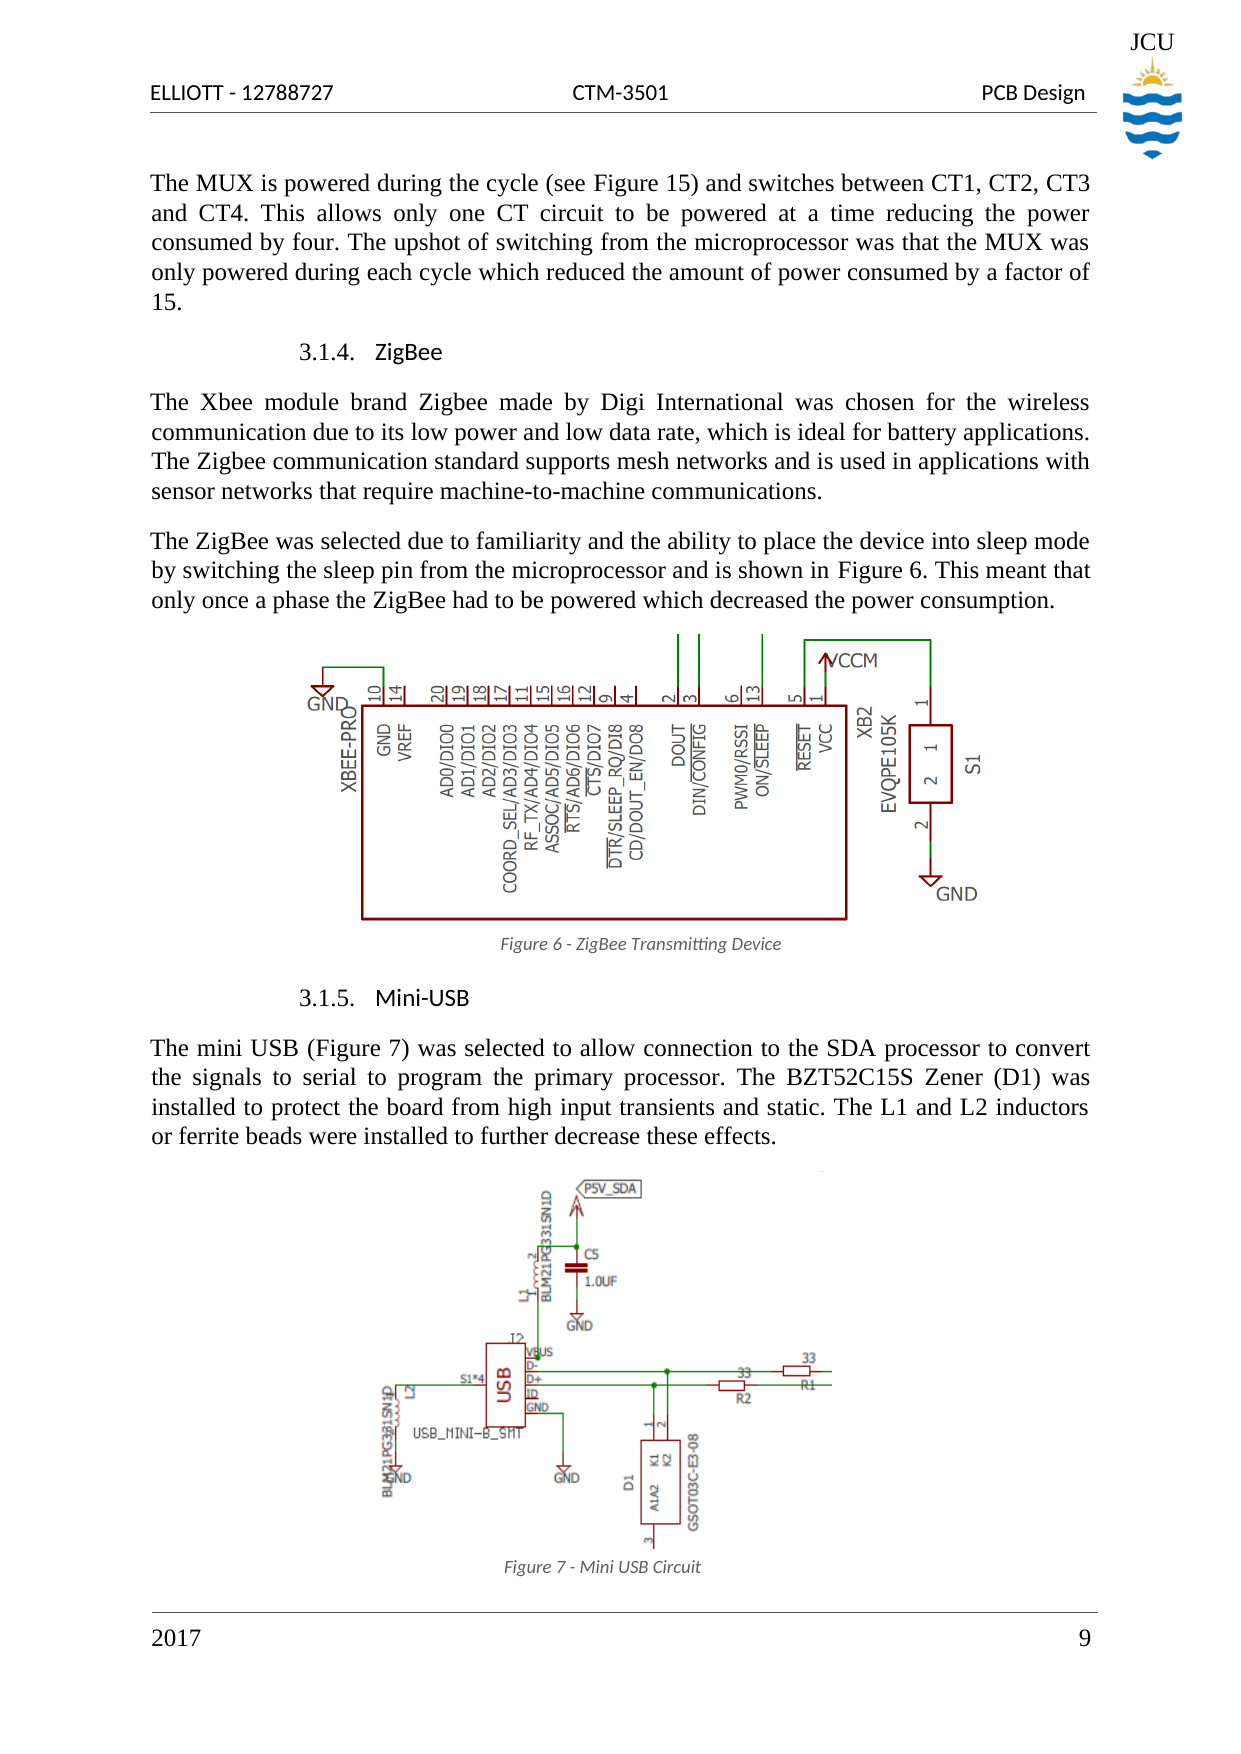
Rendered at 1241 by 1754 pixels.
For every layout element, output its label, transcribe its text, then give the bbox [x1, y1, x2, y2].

text The ZigBee was selected due to familiarity and the ability to place the device into sleep mode by switching the sleep pin from the microprocessor and is shown in Figure 6. This meant that only once a phase the ZigBee had to be powered which decreased the power consumption. [150, 526, 1091, 614]
text The MUX is powered during the cycle (see Figure 15) and switches between CT1, CT2, CT3 and CT4. This allows only one CT circuit to be powered at a time reducing the power consumed by four. The upshot of switching from the microprocessor was that the MUX was only powered during each cycle which reduced the amount of power consumed by a factor of 15. [150, 168, 1091, 315]
text The mini USB (Figure 7) was selected to allow connection to the SDA processor to convert the signals to serial to program the primary processor. The BZT52C15S Zener (D1) was installed to protect the board from high input transients and static. The L1 and L2 inductors or ferrite beads were installed to further decrease these effects. [150, 1033, 1091, 1150]
text The Xbee module brand Zigbee made by Digi International was chosen for the wireless communication due to its low power and low data rate, which is ideal for battery applications. The Zigbee communication standard supports mesh networks and is used in applications with sensor networks that require machine-to-machine communications. [150, 387, 1091, 505]
picture [300, 634, 984, 926]
picture [1118, 53, 1188, 165]
subtitle Mini-USB [299, 982, 1091, 1012]
picture [375, 1171, 832, 1549]
subtitle ZigBee [299, 336, 1091, 367]
